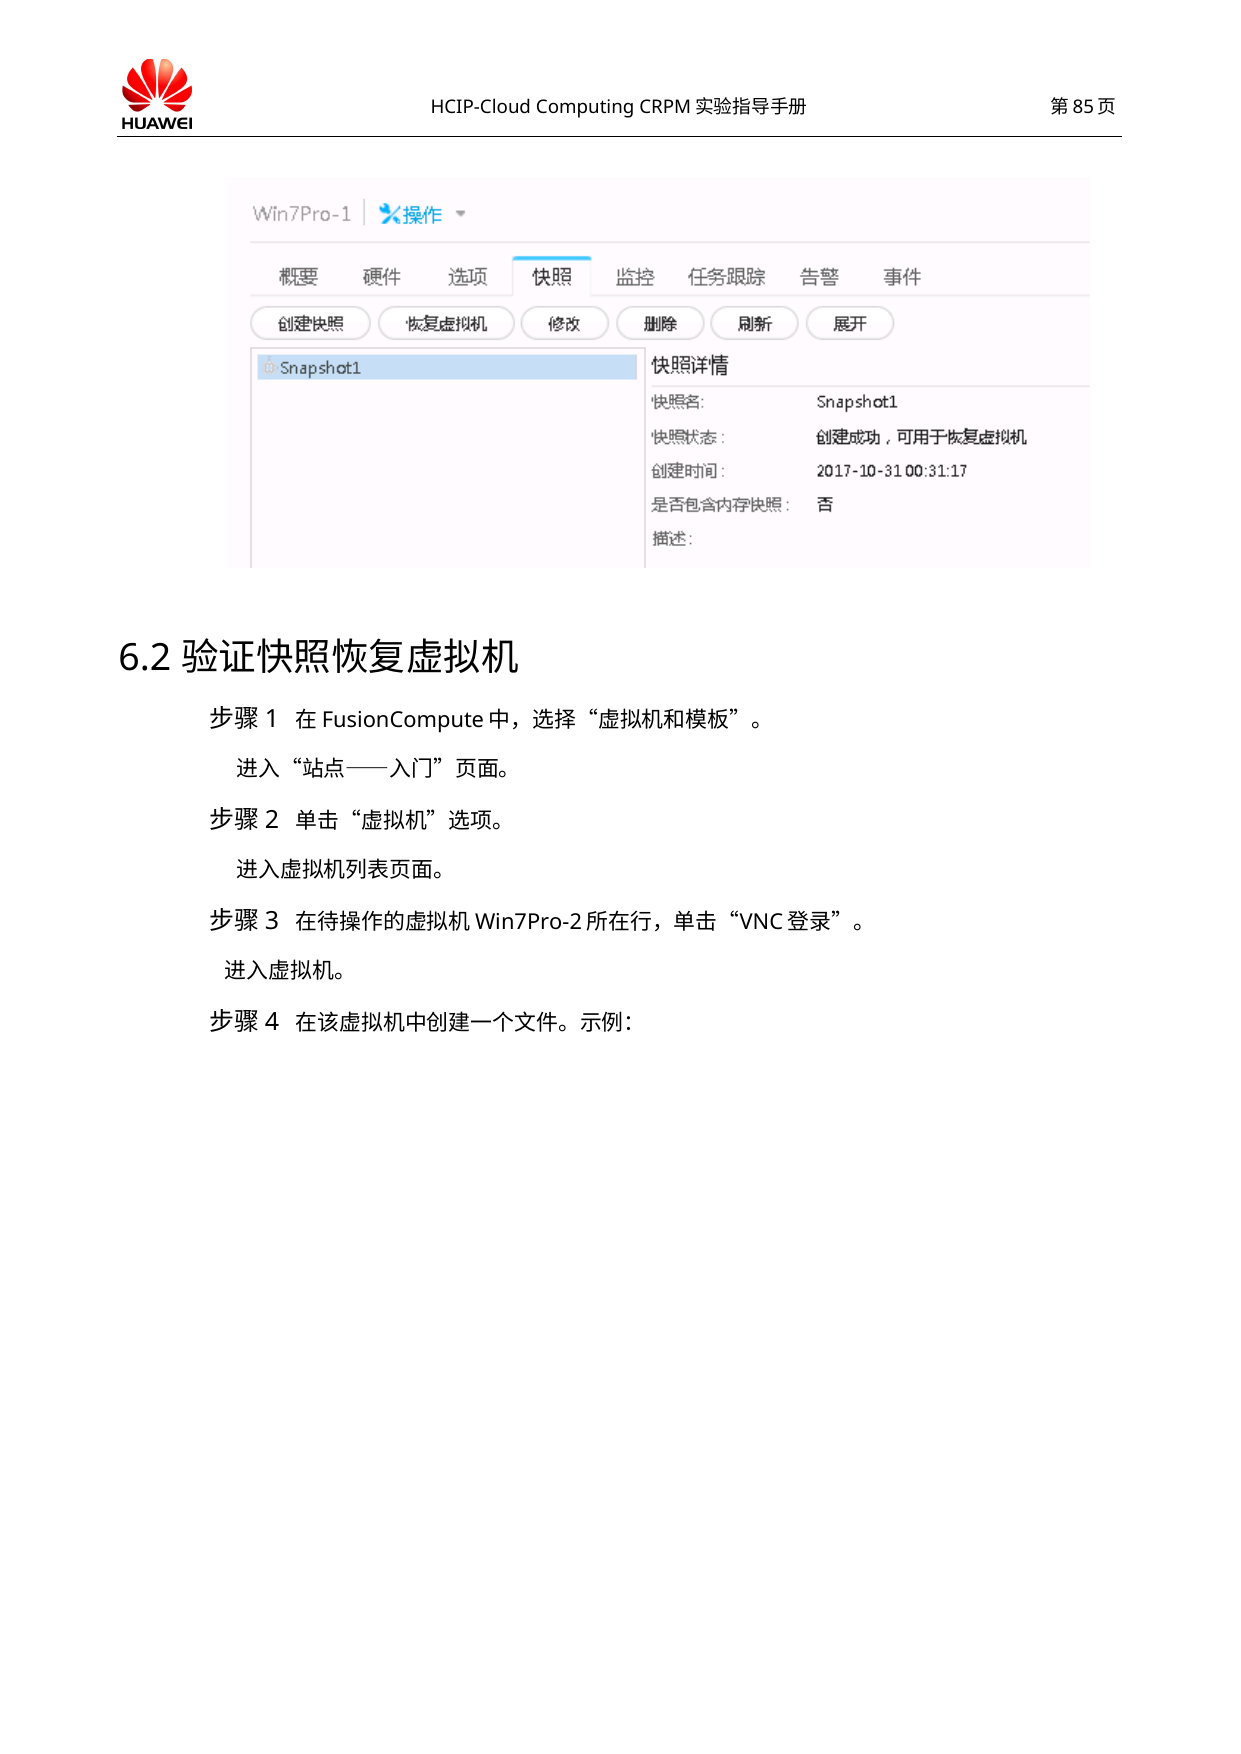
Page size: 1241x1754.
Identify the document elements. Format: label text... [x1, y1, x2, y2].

text 进入虚拟机。 [224, 953, 1122, 985]
text 进入虚拟机列表页面。 [236, 852, 1122, 884]
text 在FusionCompute中，选择“虚拟机和模板”。 [279, 698, 1122, 734]
subtitle 验证快照恢复虚拟机 [118, 630, 1122, 681]
text 单击“虚拟机”选项。 [279, 799, 1122, 836]
picture [122, 59, 192, 129]
text 在待操作的虚拟机Win7Pro-2所在行，单击“VNC登录”。 [279, 901, 1122, 937]
picture [224, 177, 1090, 568]
text 在该虚拟机中创建一个文件。示例： [279, 1002, 1122, 1038]
text 进入“站点——入门”页面。 [236, 751, 1122, 783]
